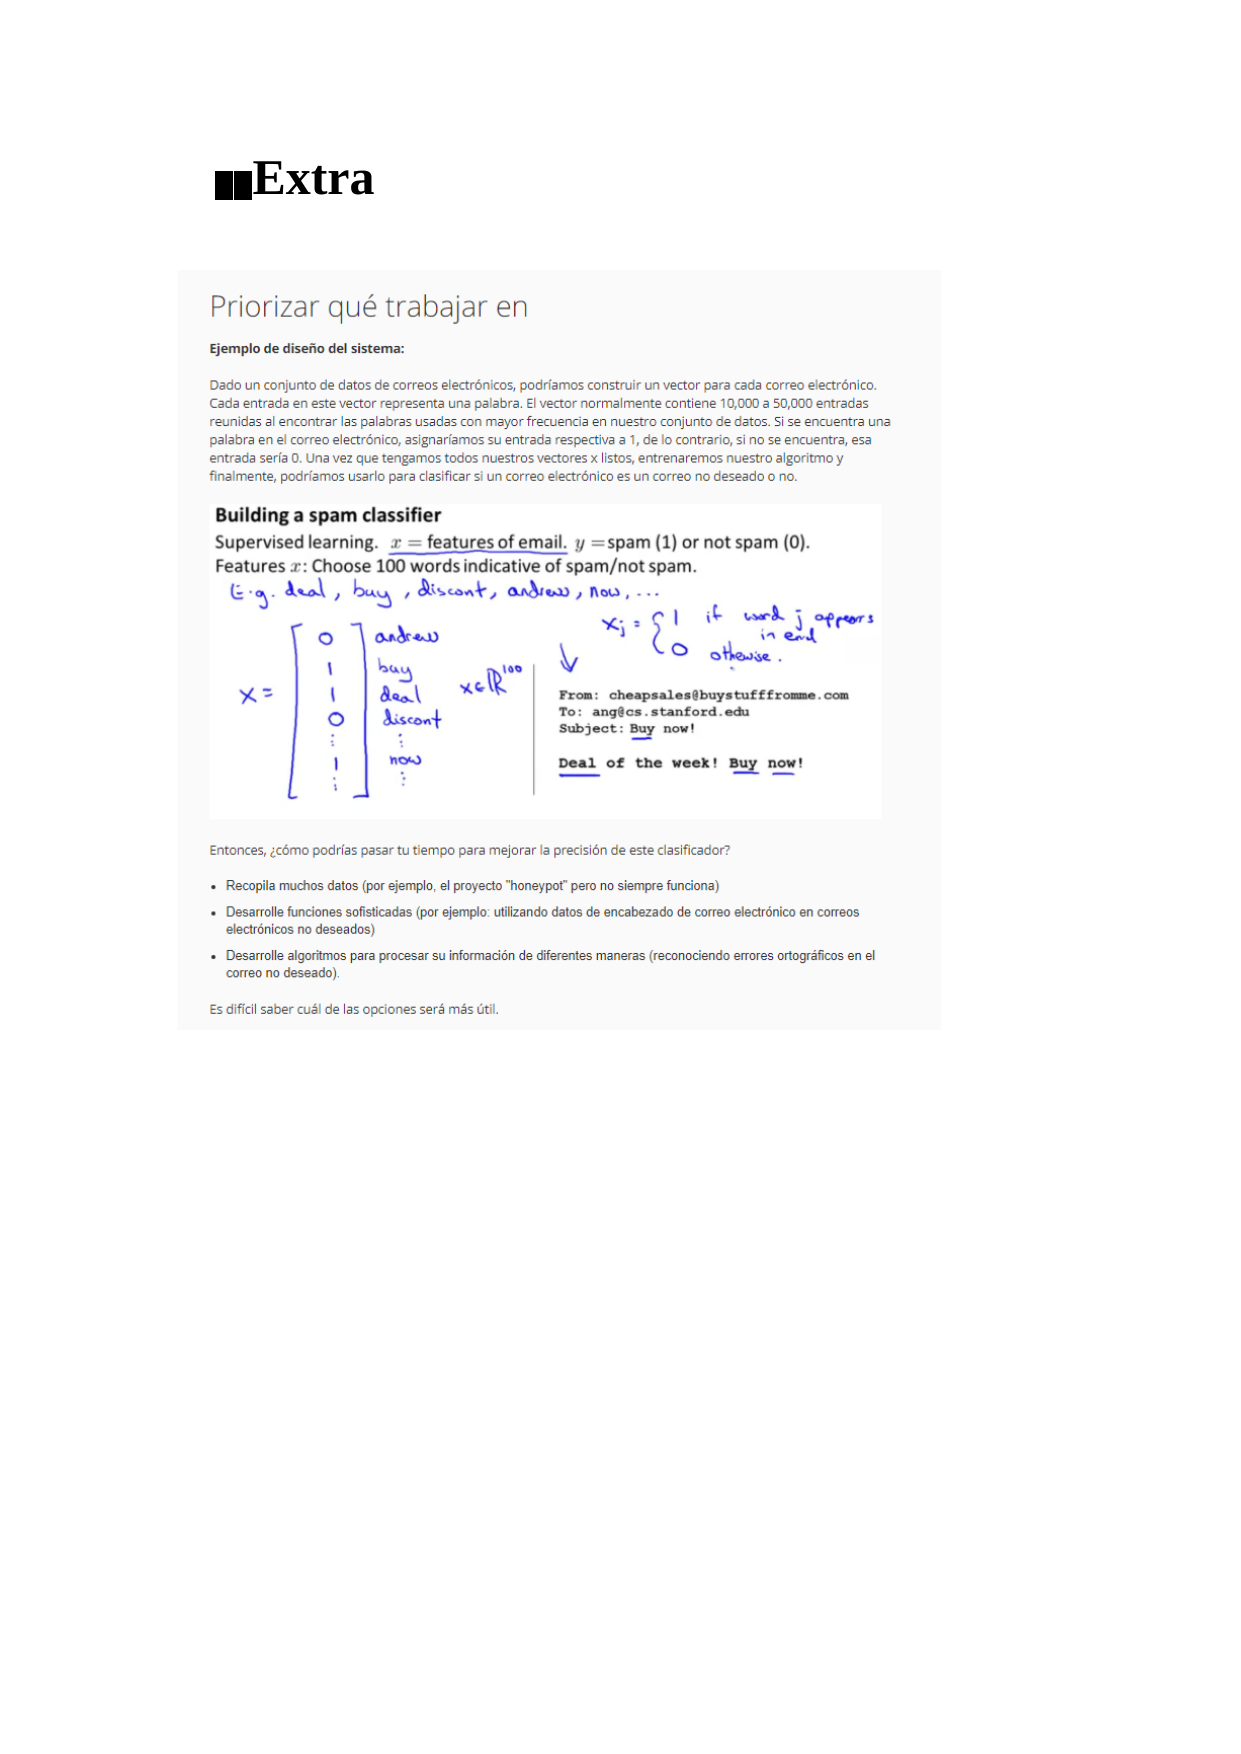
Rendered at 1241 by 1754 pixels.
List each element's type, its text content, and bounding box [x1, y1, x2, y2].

picture [177, 270, 942, 1030]
subtitle Extra [215, 148, 1063, 205]
